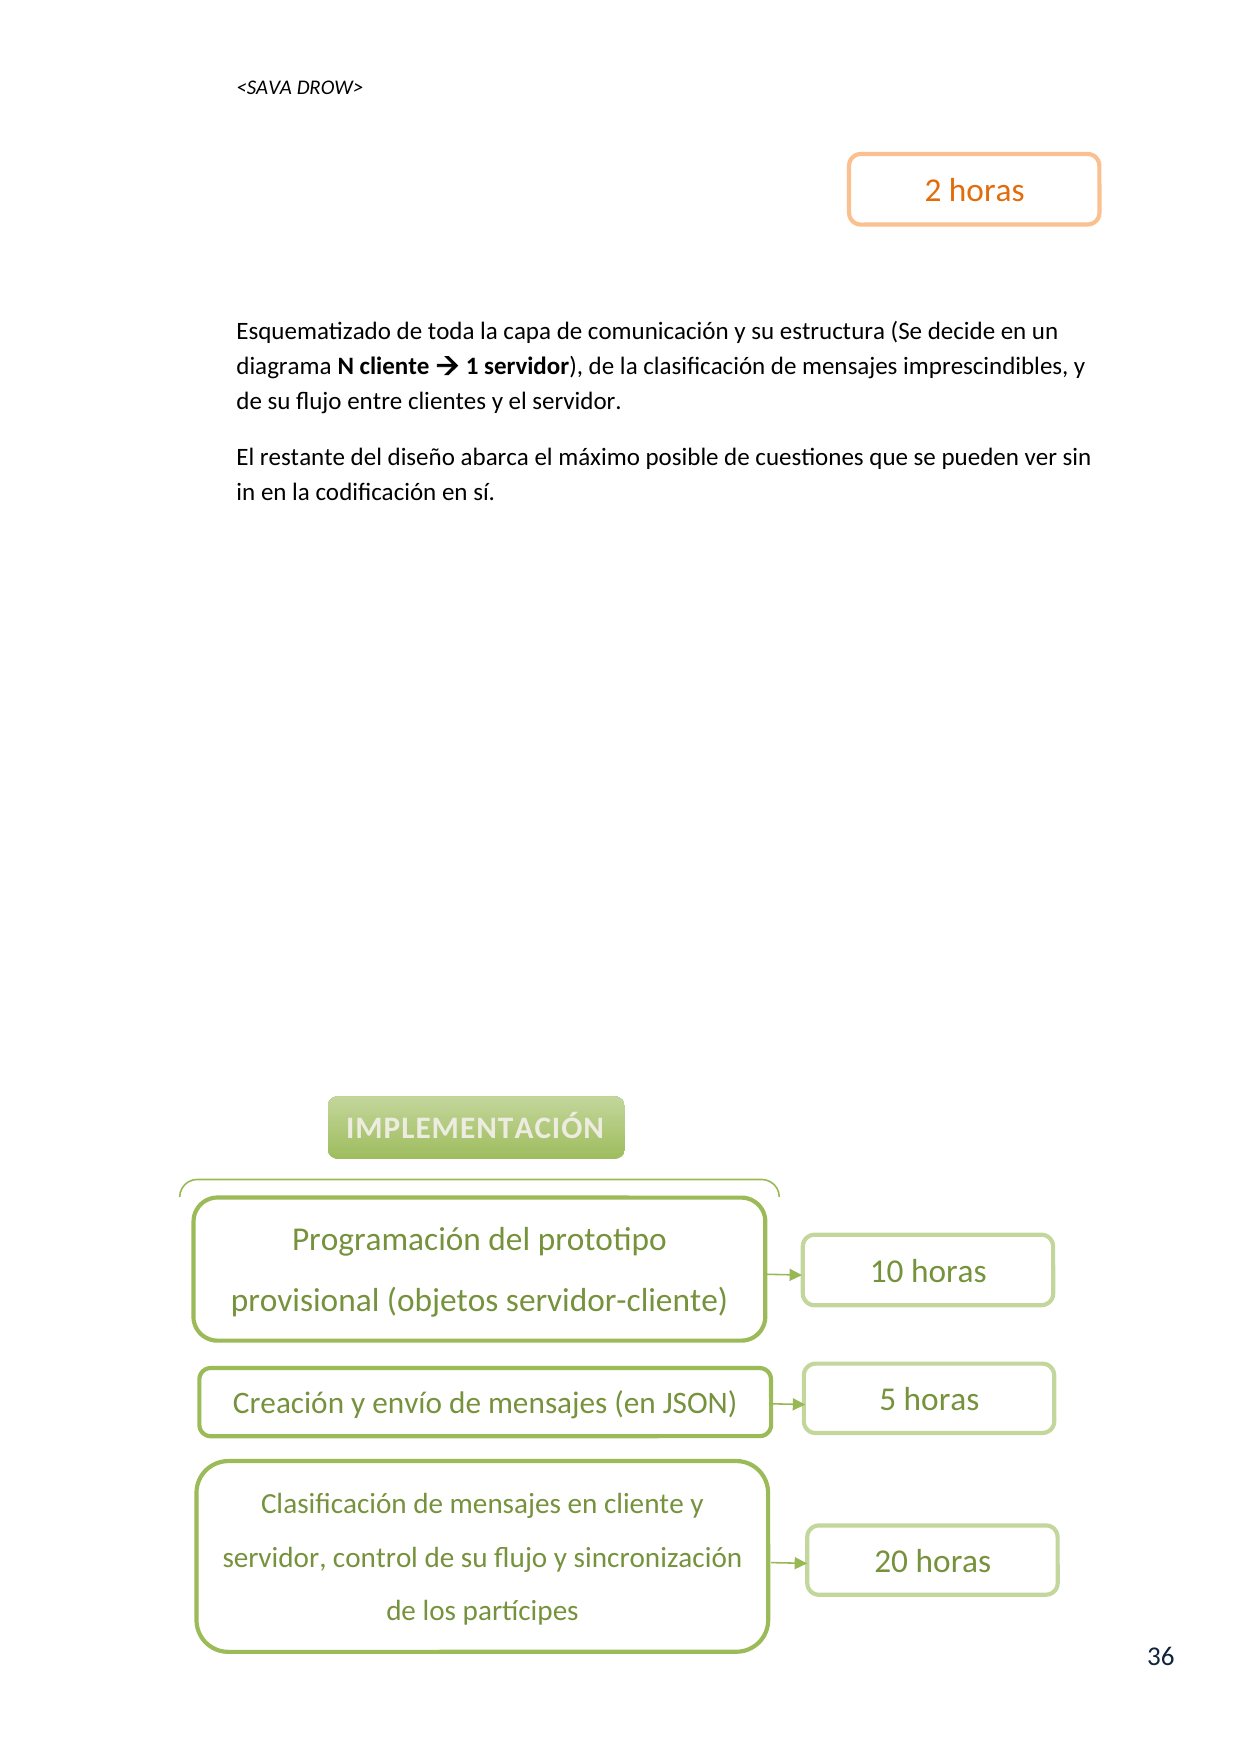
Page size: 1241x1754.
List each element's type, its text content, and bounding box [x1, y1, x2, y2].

text El restante del diseño abarca el máximo posible de cuestiones que se pueden ver sin in en la codificación en sí. [236, 441, 1092, 507]
text Esquematizado de toda la capa de comunicación y su estructura (Se decide en un diagrama N cliente 1 servidor), de la clasificación de mensajes imprescindibles, y de su flujo entre clientes y el servidor. [236, 315, 1092, 416]
